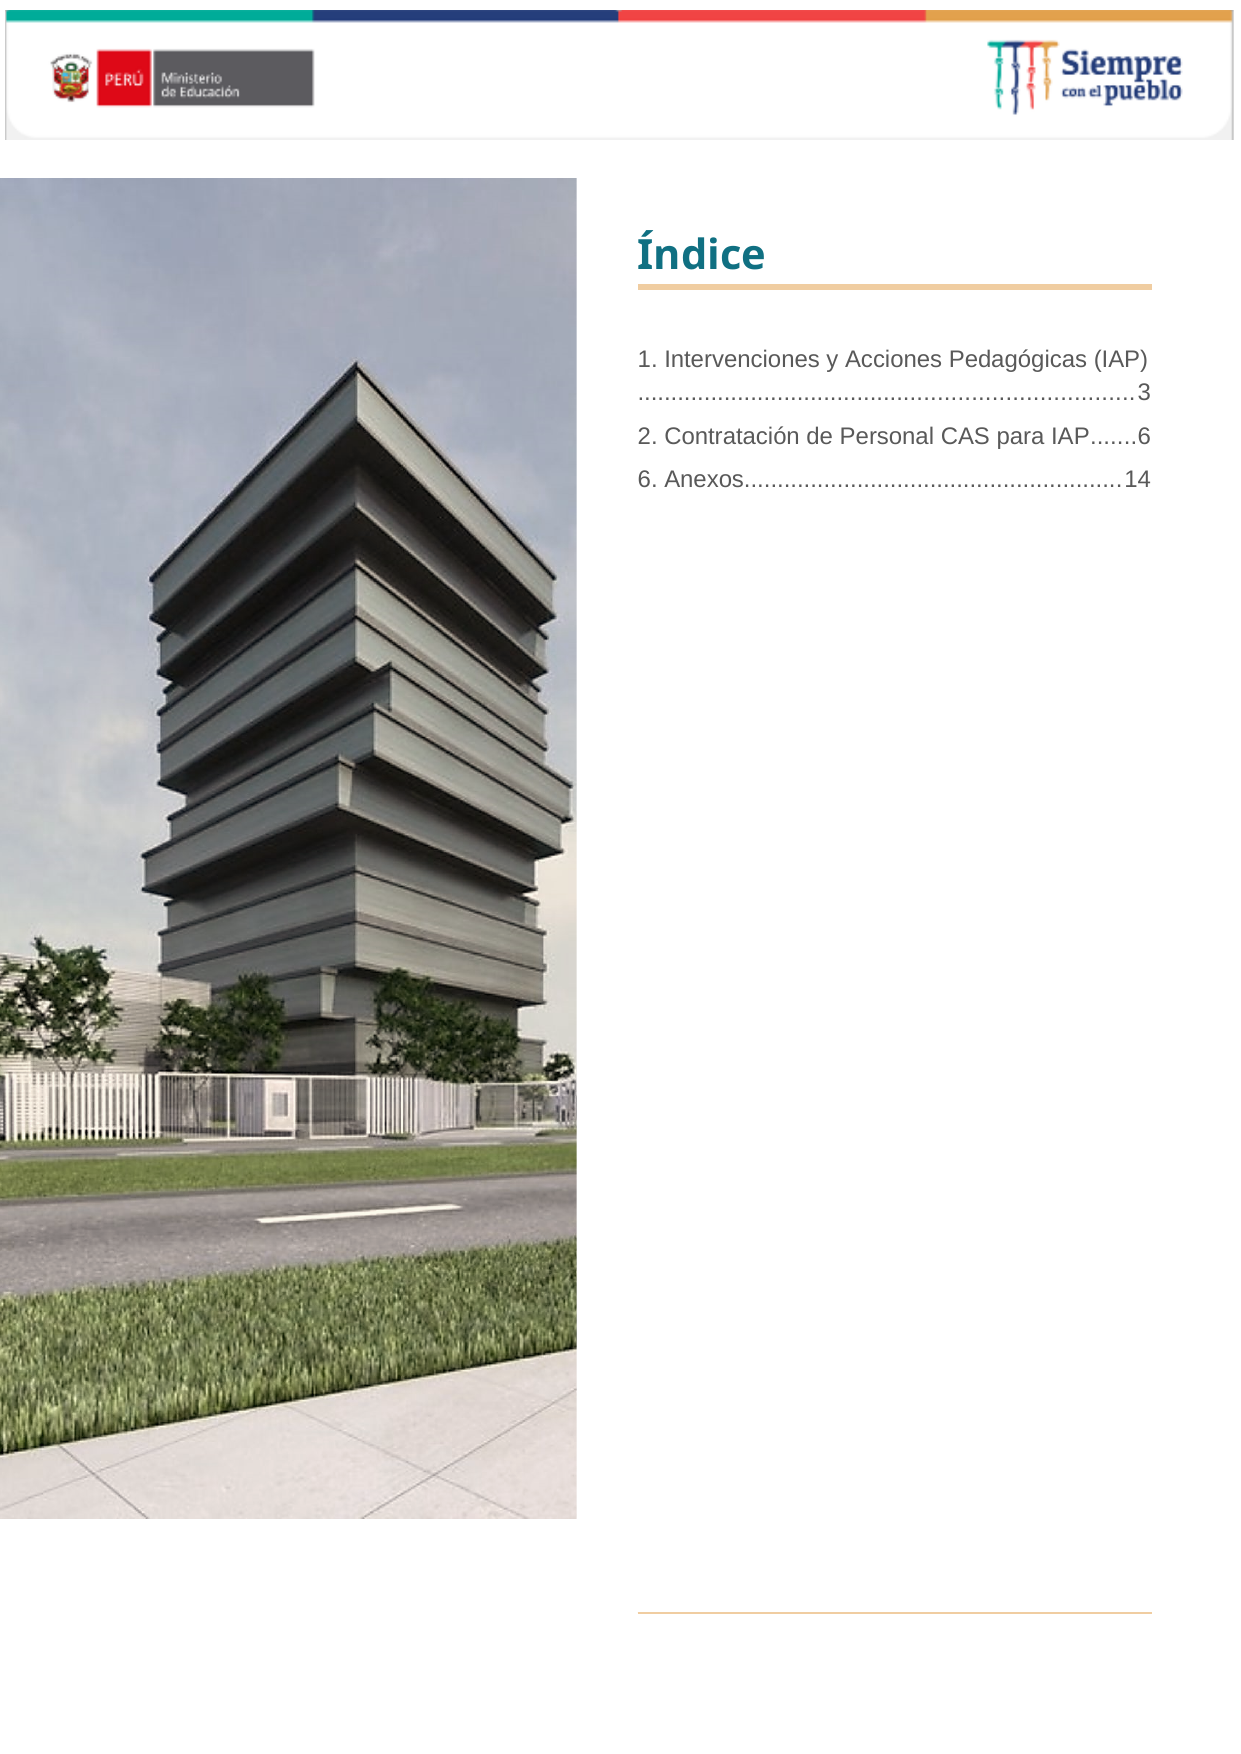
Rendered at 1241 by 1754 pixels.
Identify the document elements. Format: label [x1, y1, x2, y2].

picture [0, 178, 577, 1519]
picture [5, 10, 1234, 140]
